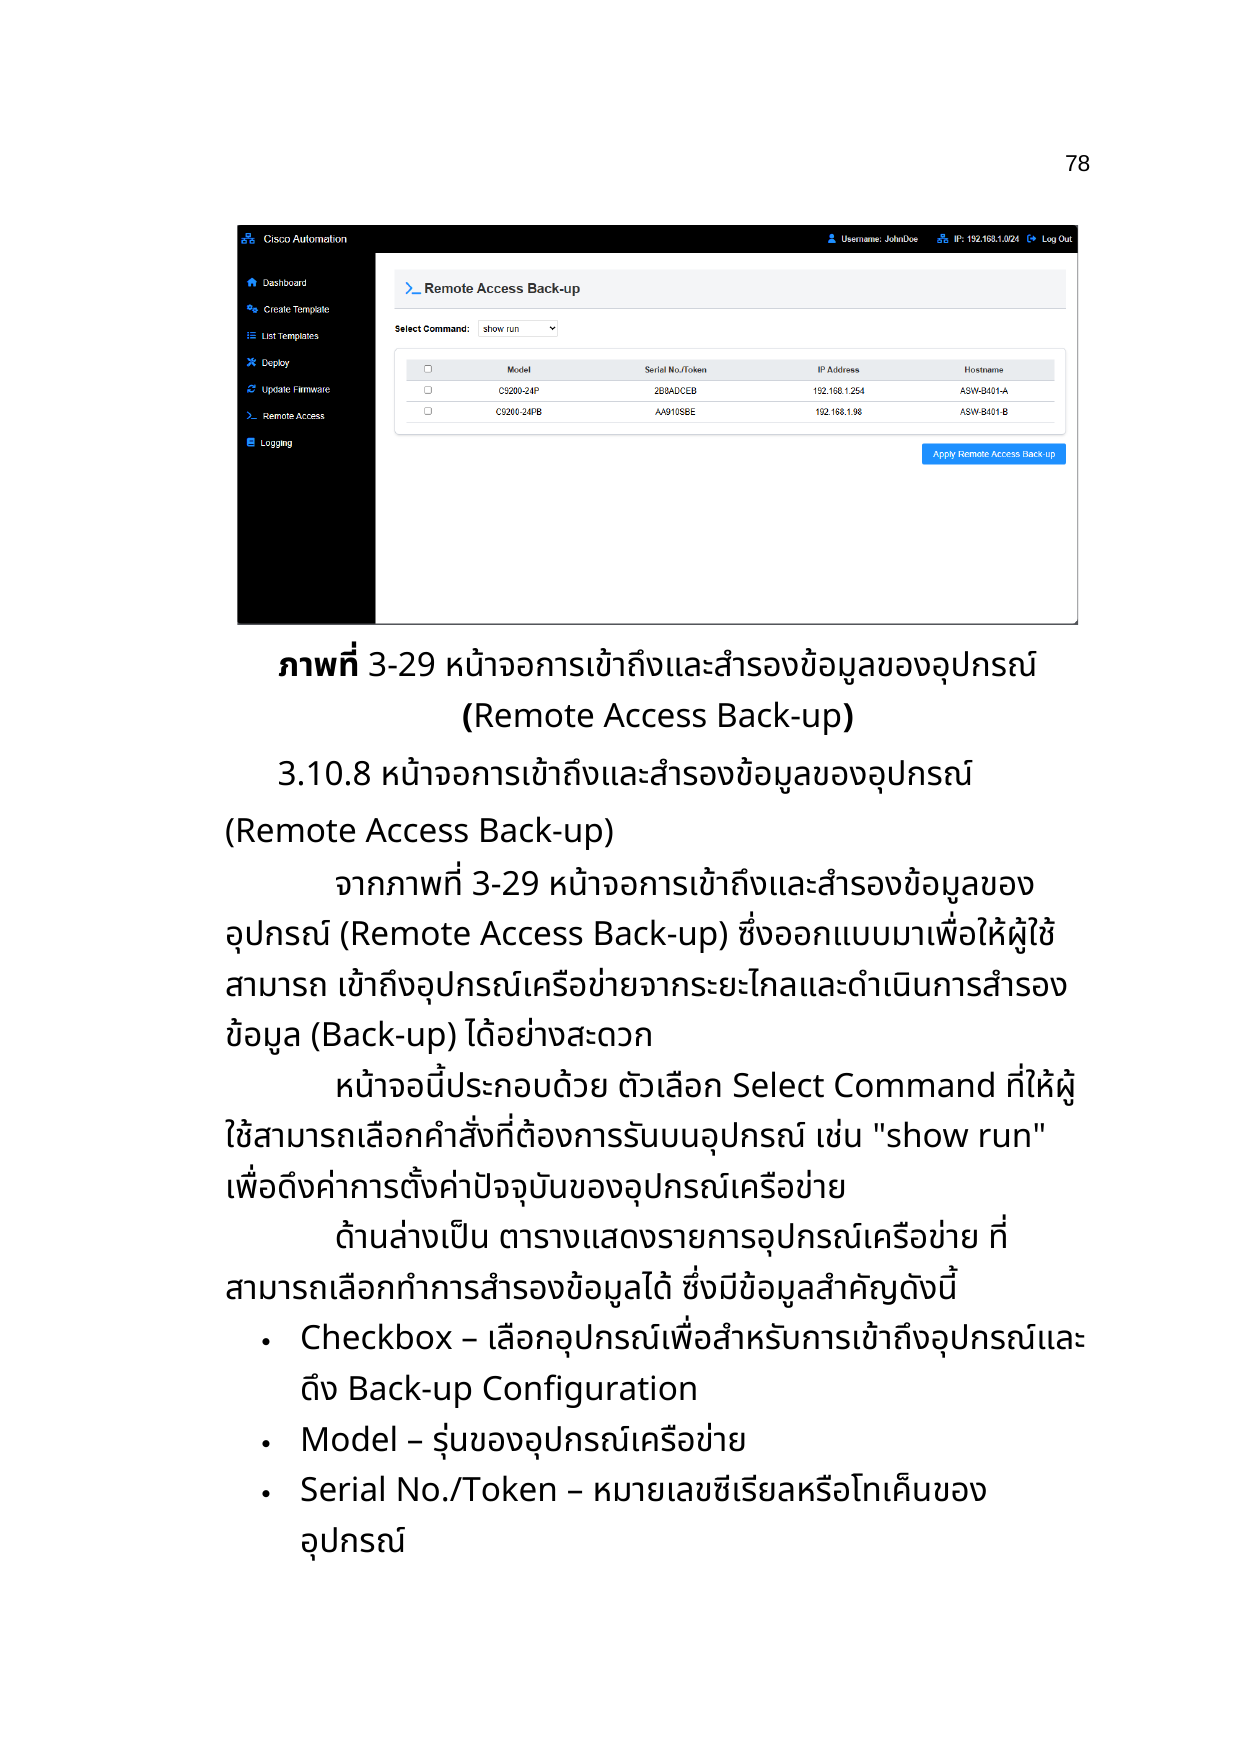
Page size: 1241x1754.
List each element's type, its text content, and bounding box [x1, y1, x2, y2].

text จากภาพที่ 3-29 หน้าจอการเข้าถึงและสำรองข้อมูลของอุปกรณ์ (Remote Access Back-up) ซึ่งออกแบบมาเพื่อให้ผู้ใช้สามารถ เข้าถึงอุปกรณ์เครือข่ายจากระยะไกลและดำเนินการสำรองข้อมูล (Back-up) ได้อย่างสะดวก [225, 859, 1090, 1062]
list Serial No./Token – หมายเลขซีเรียลหรือโทเค็นของอุปกรณ์ [262, 1466, 1090, 1567]
picture [237, 225, 1079, 625]
list Model – รุ่นของอุปกรณ์เครือข่าย [262, 1415, 1090, 1466]
text ด้านล่างเป็น ตารางแสดงรายการอุปกรณ์เครือข่าย ที่สามารถเลือกทำการสำรองข้อมูลได้ ซึ่งมีข้อมูลสำคัญดังนี้ [225, 1213, 1090, 1314]
subtitle หน้าจอการเข้าถึงและสำรองข้อมูลของอุปกรณ์ (Remote Access Back-up) [225, 750, 1090, 852]
text หน้าจอนี้ประกอบด้วย ตัวเลือก Select Command ที่ให้ผู้ใช้สามารถเลือกคำสั่งที่ต้องการรันบนอุปกรณ์ เช่น "show run" เพื่อดึงค่าการตั้งค่าปัจจุบันของอุปกรณ์เครือข่าย [225, 1062, 1090, 1213]
text ภาพที่ - หน้าจอการเข้าถึงและสำรองข้อมูลของอุปกรณ์ (Remote Access Back-up) [225, 641, 1090, 737]
list Checkbox – เลือกอุปกรณ์เพื่อสำหรับการเข้าถึงอุปกรณ์และดึง Back-up Configuration [262, 1314, 1090, 1415]
